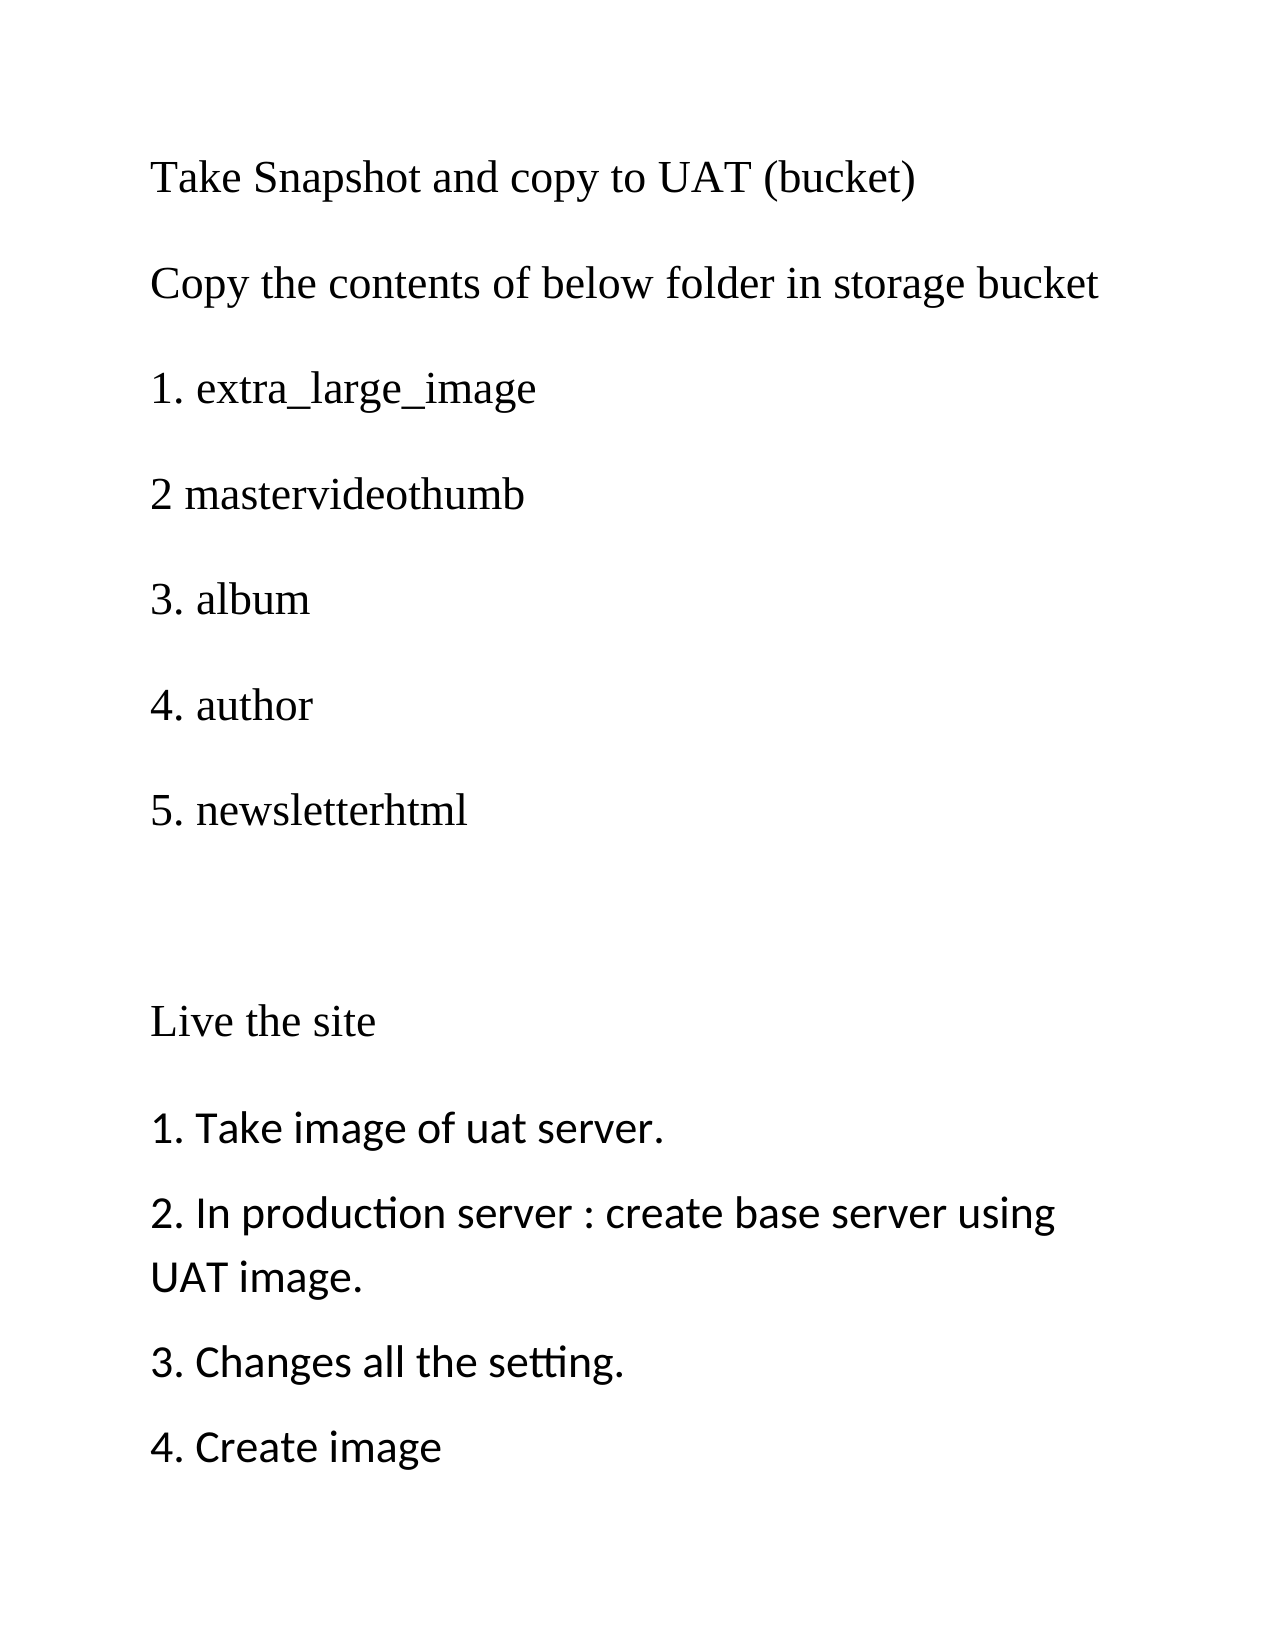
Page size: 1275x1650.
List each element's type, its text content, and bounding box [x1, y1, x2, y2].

text 1. Take image of uat server. [150, 1099, 1125, 1155]
text 1. extra_large_image [150, 361, 1125, 413]
text Copy the contents of below folder in storage bucket [150, 255, 1125, 308]
text 5. newsletterhtml [150, 782, 1125, 835]
text Live the site [150, 993, 1125, 1046]
text 4. Create image [150, 1418, 1125, 1474]
text Take Snapshot and copy to UAT (bucket) [150, 150, 1125, 203]
text 3. Changes all the setting. [150, 1333, 1125, 1389]
text 2 mastervideothumb [150, 466, 1125, 519]
text 2. In production server : create base server using UAT image. [150, 1184, 1125, 1304]
text 4. author [150, 677, 1125, 730]
text 3. album [150, 572, 1125, 624]
